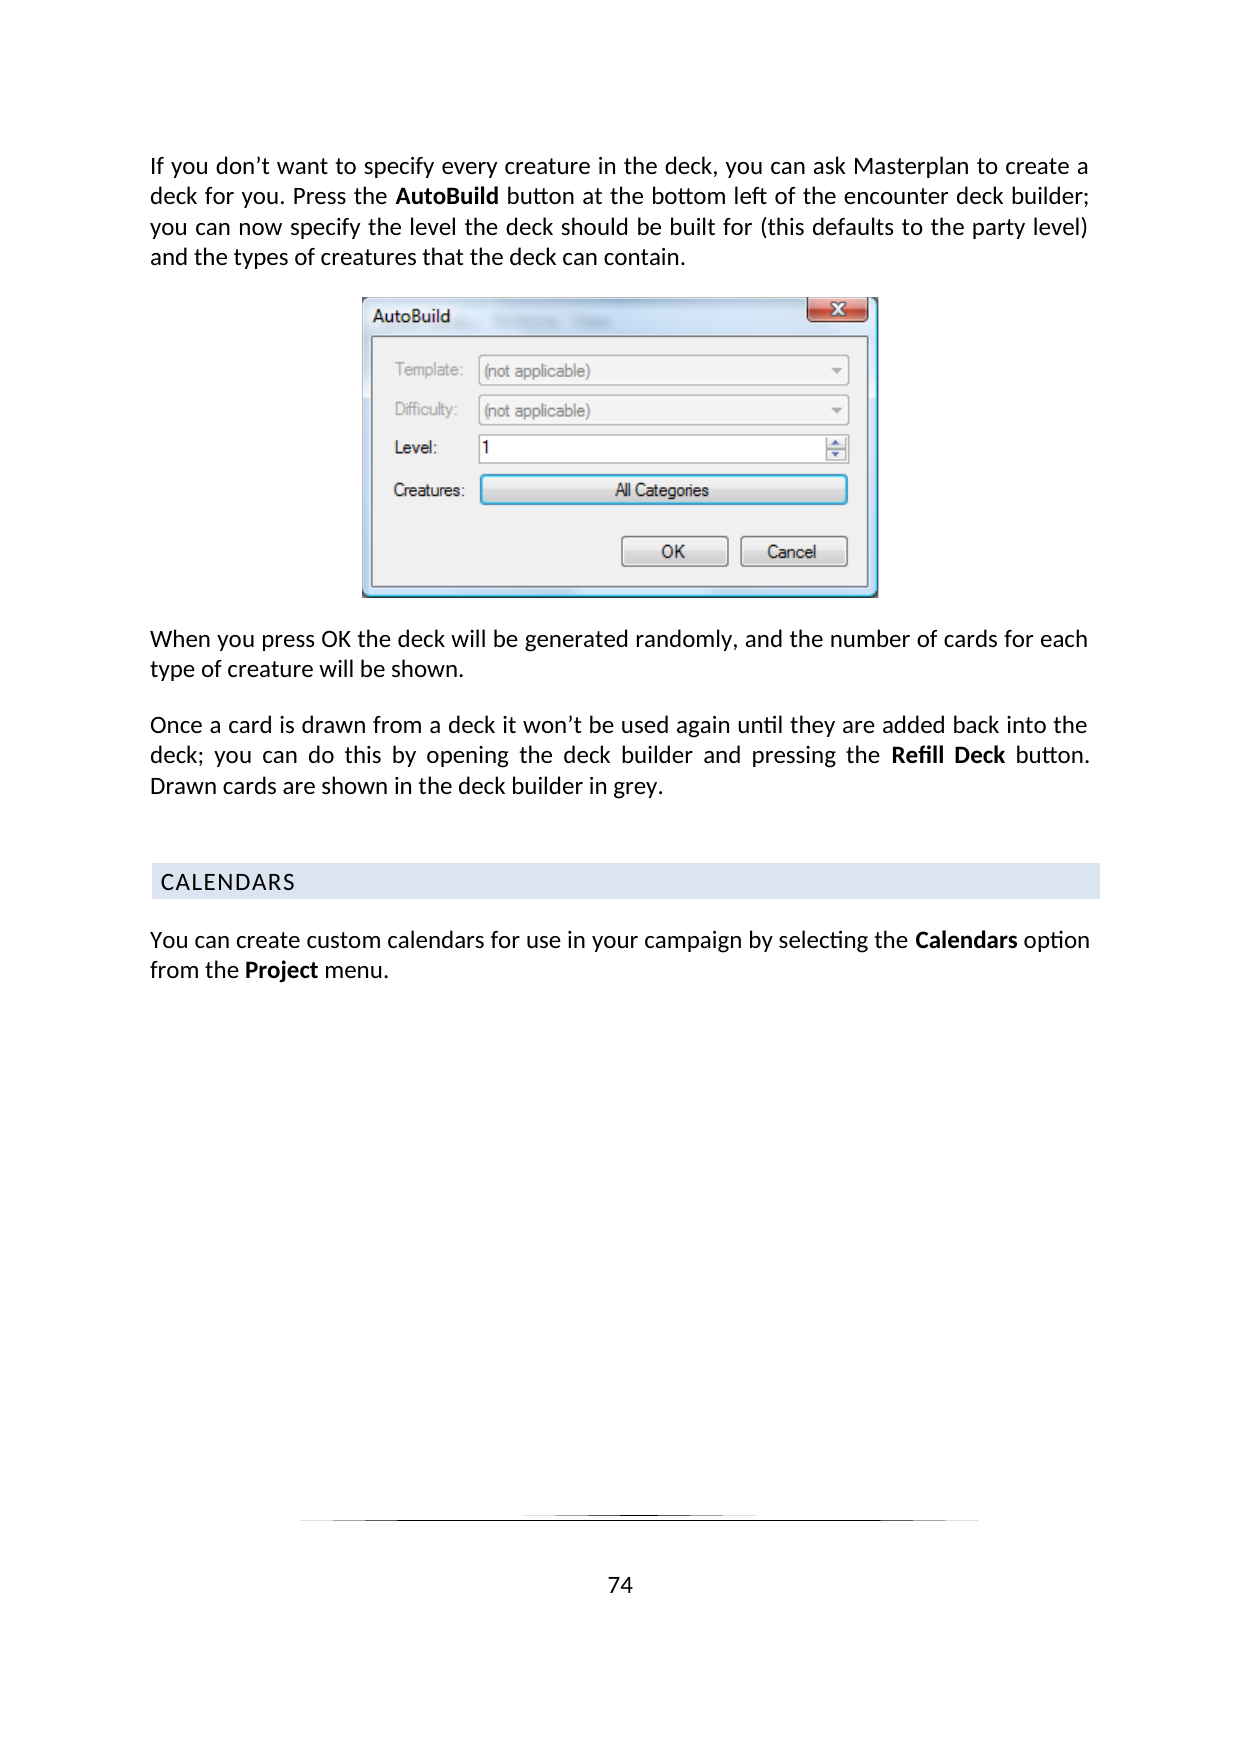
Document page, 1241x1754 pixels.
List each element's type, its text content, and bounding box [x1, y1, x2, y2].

text When you press OK the deck will be generated randomly, and the number of cards for each type of creature will be shown. [150, 623, 1090, 684]
text Once a card is drawn from a deck it won’t be used again until they are added back into the deck; you can do this by opening the deck builder and pressing the Refill Deck button. Drawn cards are shown in the deck builder in grey. [150, 709, 1090, 801]
subtitle Calendars [153, 864, 1099, 898]
text If you don’t want to specify every creature in the deck, you can ask Masterplan to create a deck for you. Press the AutoBuild button at the bottom left of the encounter deck builder; you can now specify the level the deck should be built for (this defaults to the party level) and the types of creatures that the deck can contain. [150, 150, 1090, 272]
picture [362, 297, 879, 598]
text You can create custom calendars for use in your campaign by selecting the Calendars option from the Project menu. [150, 924, 1090, 985]
